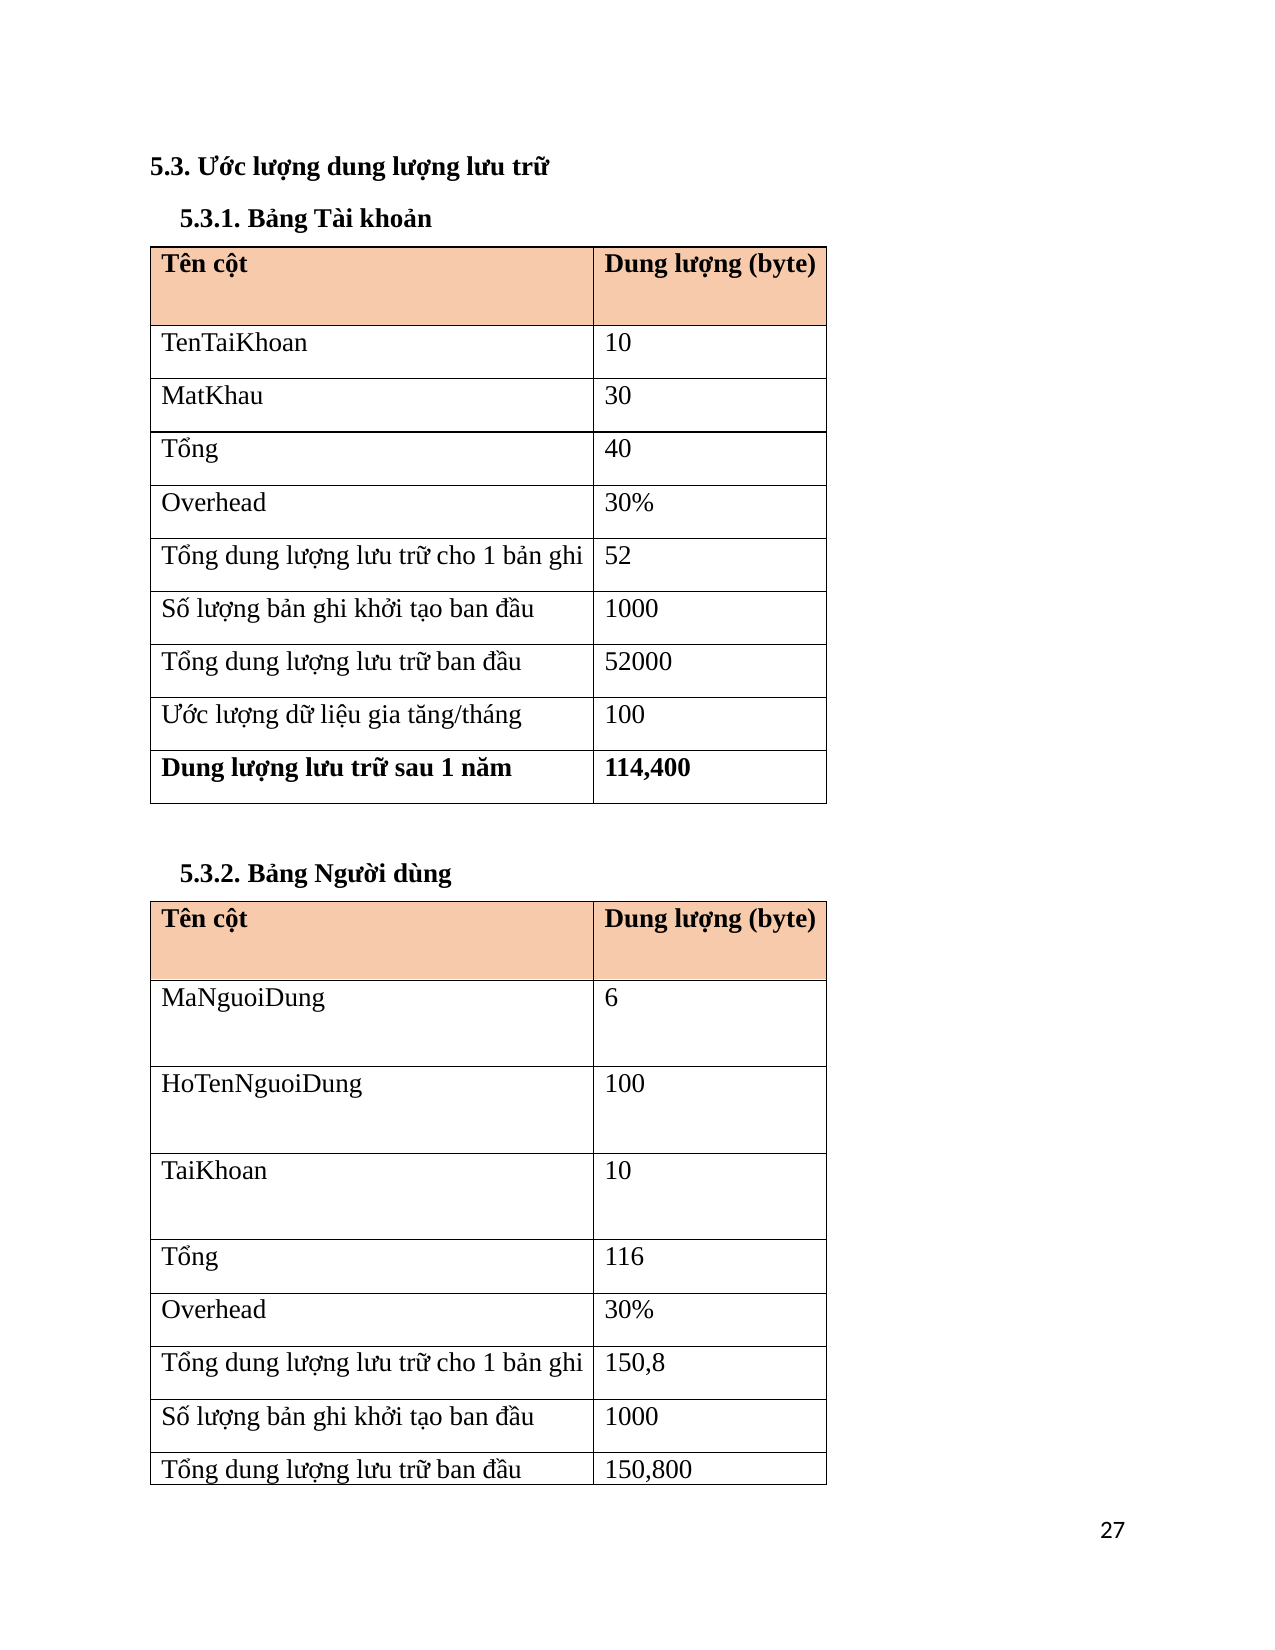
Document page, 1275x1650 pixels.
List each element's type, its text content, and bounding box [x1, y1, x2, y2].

table_cell 100 [594, 1067, 826, 1153]
table_cell 52 [594, 539, 826, 591]
table_cell 40 [594, 433, 826, 484]
table_cell 100 [594, 698, 826, 750]
table_cell HoTenNguoiDung [151, 1067, 593, 1153]
table_cell MaNguoiDung [151, 981, 593, 1066]
table_cell 6 [594, 981, 826, 1066]
table_cell Tổng dung lượng lưu trữ cho 1 bản ghi [151, 1347, 593, 1399]
table_header Dung lượng (byte) [594, 248, 826, 325]
table_cell 114,400 [594, 751, 826, 803]
table_cell Số lượng bản ghi khởi tạo ban đầu [151, 592, 593, 644]
table_cell 150,8 [594, 1347, 826, 1399]
table_cell 1000 [594, 592, 826, 644]
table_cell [151, 1453, 593, 1484]
table_cell Overhead [151, 486, 593, 538]
table_header Tên cột [151, 902, 593, 979]
table_cell Ước lượng dữ liệu gia tăng/tháng [151, 698, 593, 750]
subtitle 5.3. Ước lượng dung lượng lưu trữ [150, 150, 1125, 181]
table_cell 10 [594, 326, 826, 378]
table_cell Tổng [151, 433, 593, 484]
table_cell Overhead [151, 1294, 593, 1346]
table_cell 10 [594, 1154, 826, 1239]
table_cell Dung lượng lưu trữ sau 1 năm [151, 751, 593, 803]
table_cell Tổng dung lượng lưu trữ cho 1 bản ghi [151, 539, 593, 591]
table_header Dung lượng (byte) [594, 902, 826, 979]
table_cell 30% [594, 1294, 826, 1346]
table_cell 1000 [594, 1400, 826, 1452]
table_cell MatKhau [151, 379, 593, 431]
table_cell 52000 [594, 645, 826, 697]
table_cell Số lượng bản ghi khởi tạo ban đầu [151, 1400, 593, 1452]
table_cell TaiKhoan [151, 1154, 593, 1239]
table_cell 30 [594, 379, 826, 431]
table_header Tên cột [151, 248, 593, 325]
table_cell Tổng dung lượng lưu trữ ban đầu [151, 645, 593, 697]
table_cell 116 [594, 1240, 826, 1292]
table_cell Tổng [151, 1240, 593, 1292]
table_cell 150,800 [594, 1453, 826, 1484]
table_cell 30% [594, 486, 826, 538]
subtitle 5.3.2. Bảng Người dùng [179, 857, 1125, 888]
subtitle 5.3.1. Bảng Tài khoản [179, 202, 1125, 233]
table_cell TenTaiKhoan [151, 326, 593, 378]
